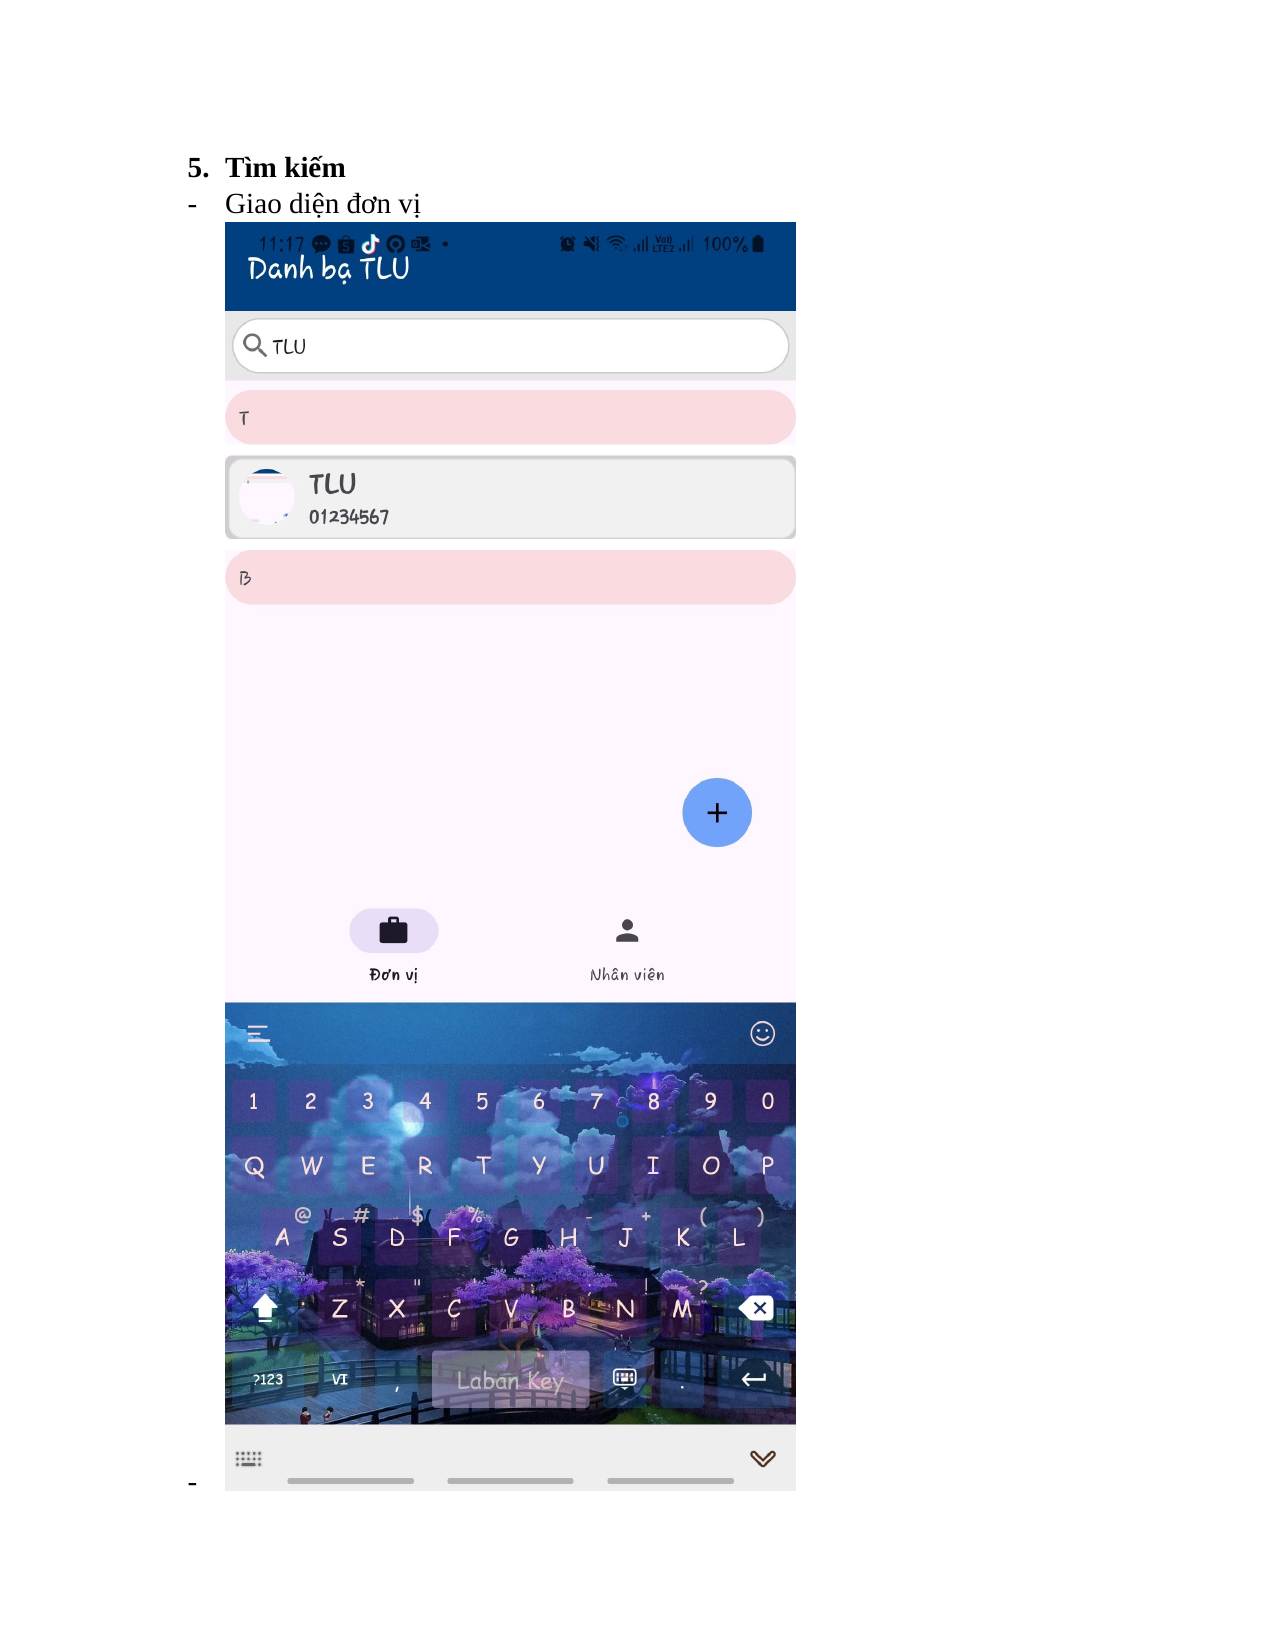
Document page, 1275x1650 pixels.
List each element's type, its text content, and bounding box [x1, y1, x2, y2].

list Giao diện đơn vị [187, 186, 1125, 220]
list Tìm kiếm [187, 150, 1125, 183]
picture [225, 222, 796, 1491]
